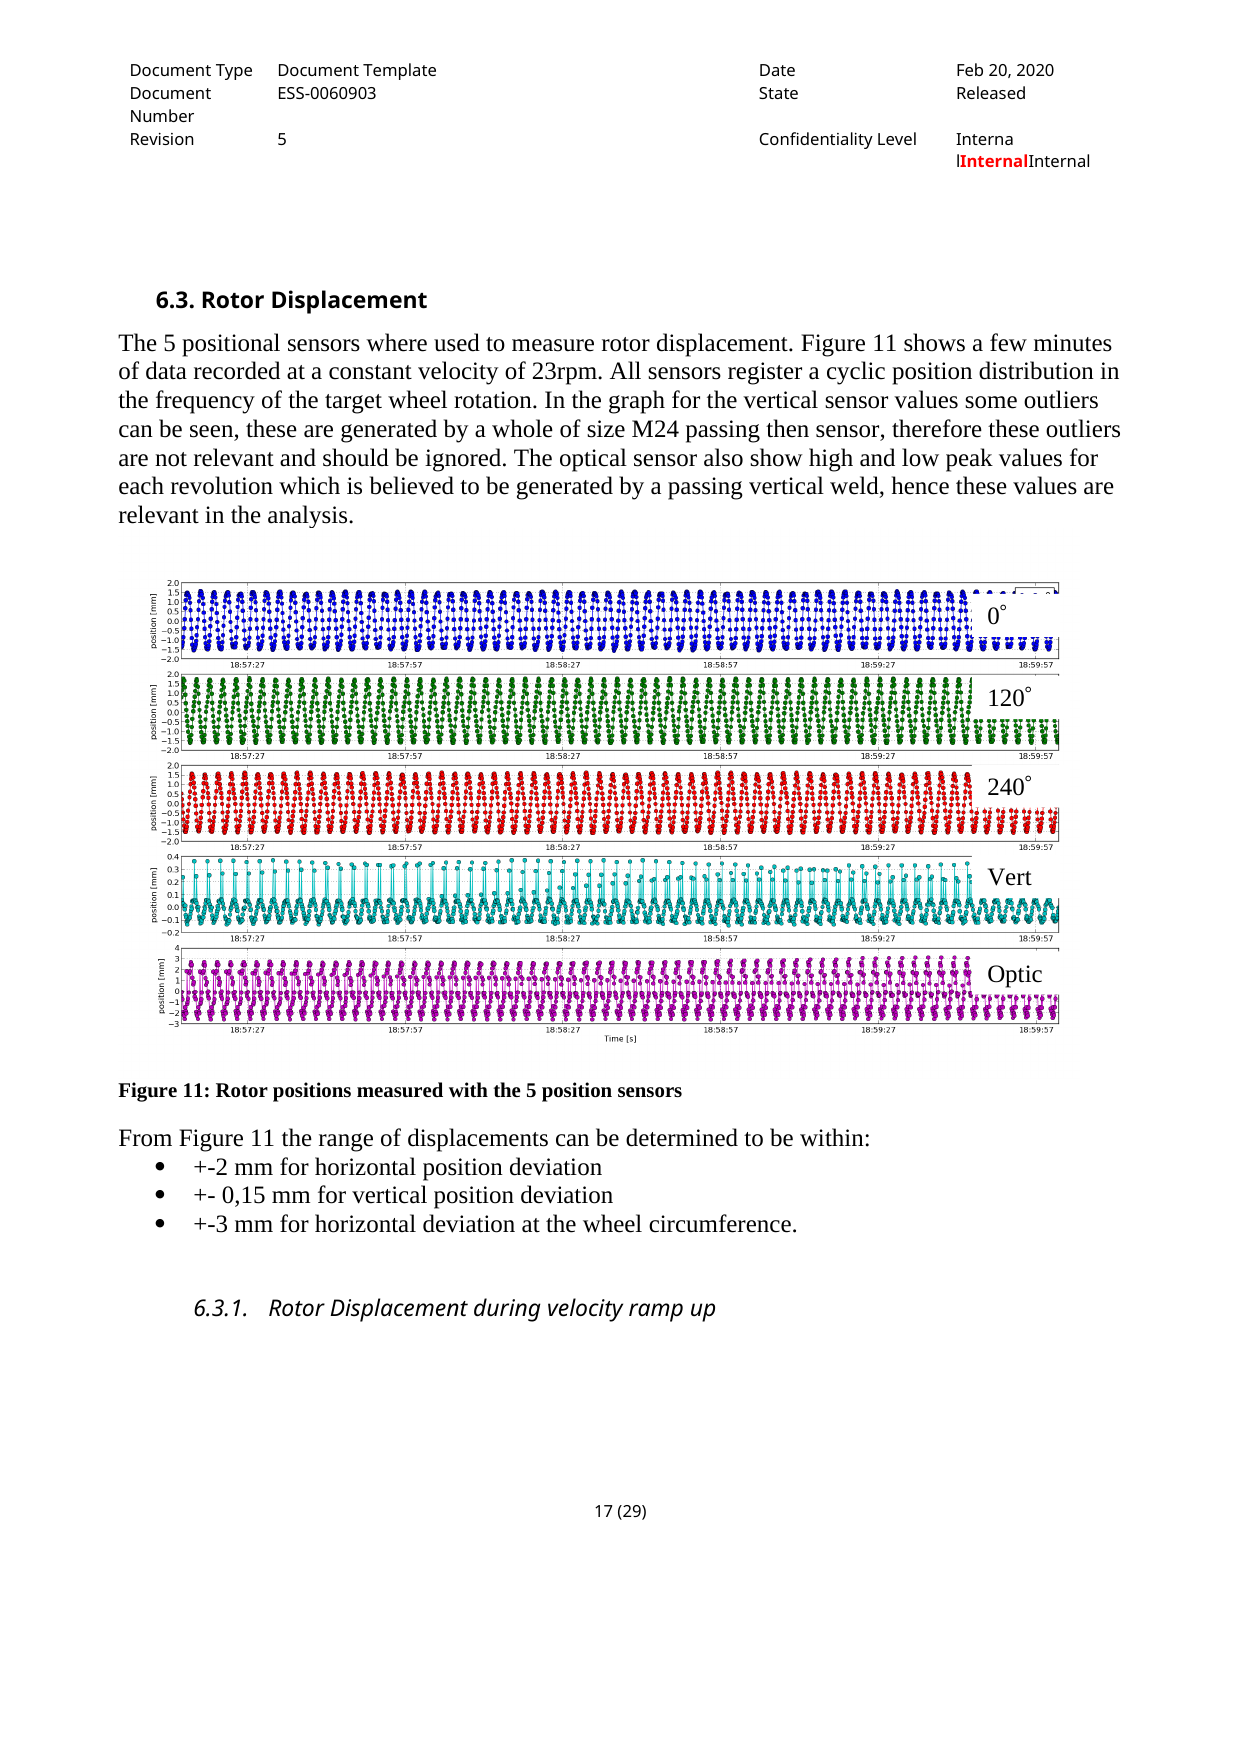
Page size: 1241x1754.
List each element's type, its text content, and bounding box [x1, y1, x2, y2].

list +-3 mm for horizontal deviation at the wheel circumference. [156, 1209, 1122, 1238]
text The 5 positional sensors where used to measure rotor displacement. Figure 11 shows a few minutes of data recorded at a constant velocity of 23rpm. All sensors register a cyclic position distribution in the frequency of the target wheel rotation. In the graph for the vertical sensor values some outliers can be seen, these are generated by a whole of size M24 passing then sensor, therefore these outliers are not relevant and should be ignored. The optical sensor also show high and low peak values for each revolution which is believed to be generated by a passing vertical weld, hence these values are relevant in the analysis. [118, 328, 1122, 529]
list +- 0,15 mm for vertical position deviation [156, 1181, 1122, 1209]
subtitle Rotor Displacement during velocity ramp up [193, 1292, 1122, 1323]
picture [118, 528, 1080, 1079]
subtitle Rotor Displacement [156, 284, 1122, 315]
list +-2 mm for horizontal position deviation [156, 1152, 1122, 1181]
text From Figure 11 the range of displacements can be determined to be within: [118, 1123, 1122, 1152]
text Figure 11: Rotor positions measured with the 5 position sensors [118, 1078, 1122, 1102]
